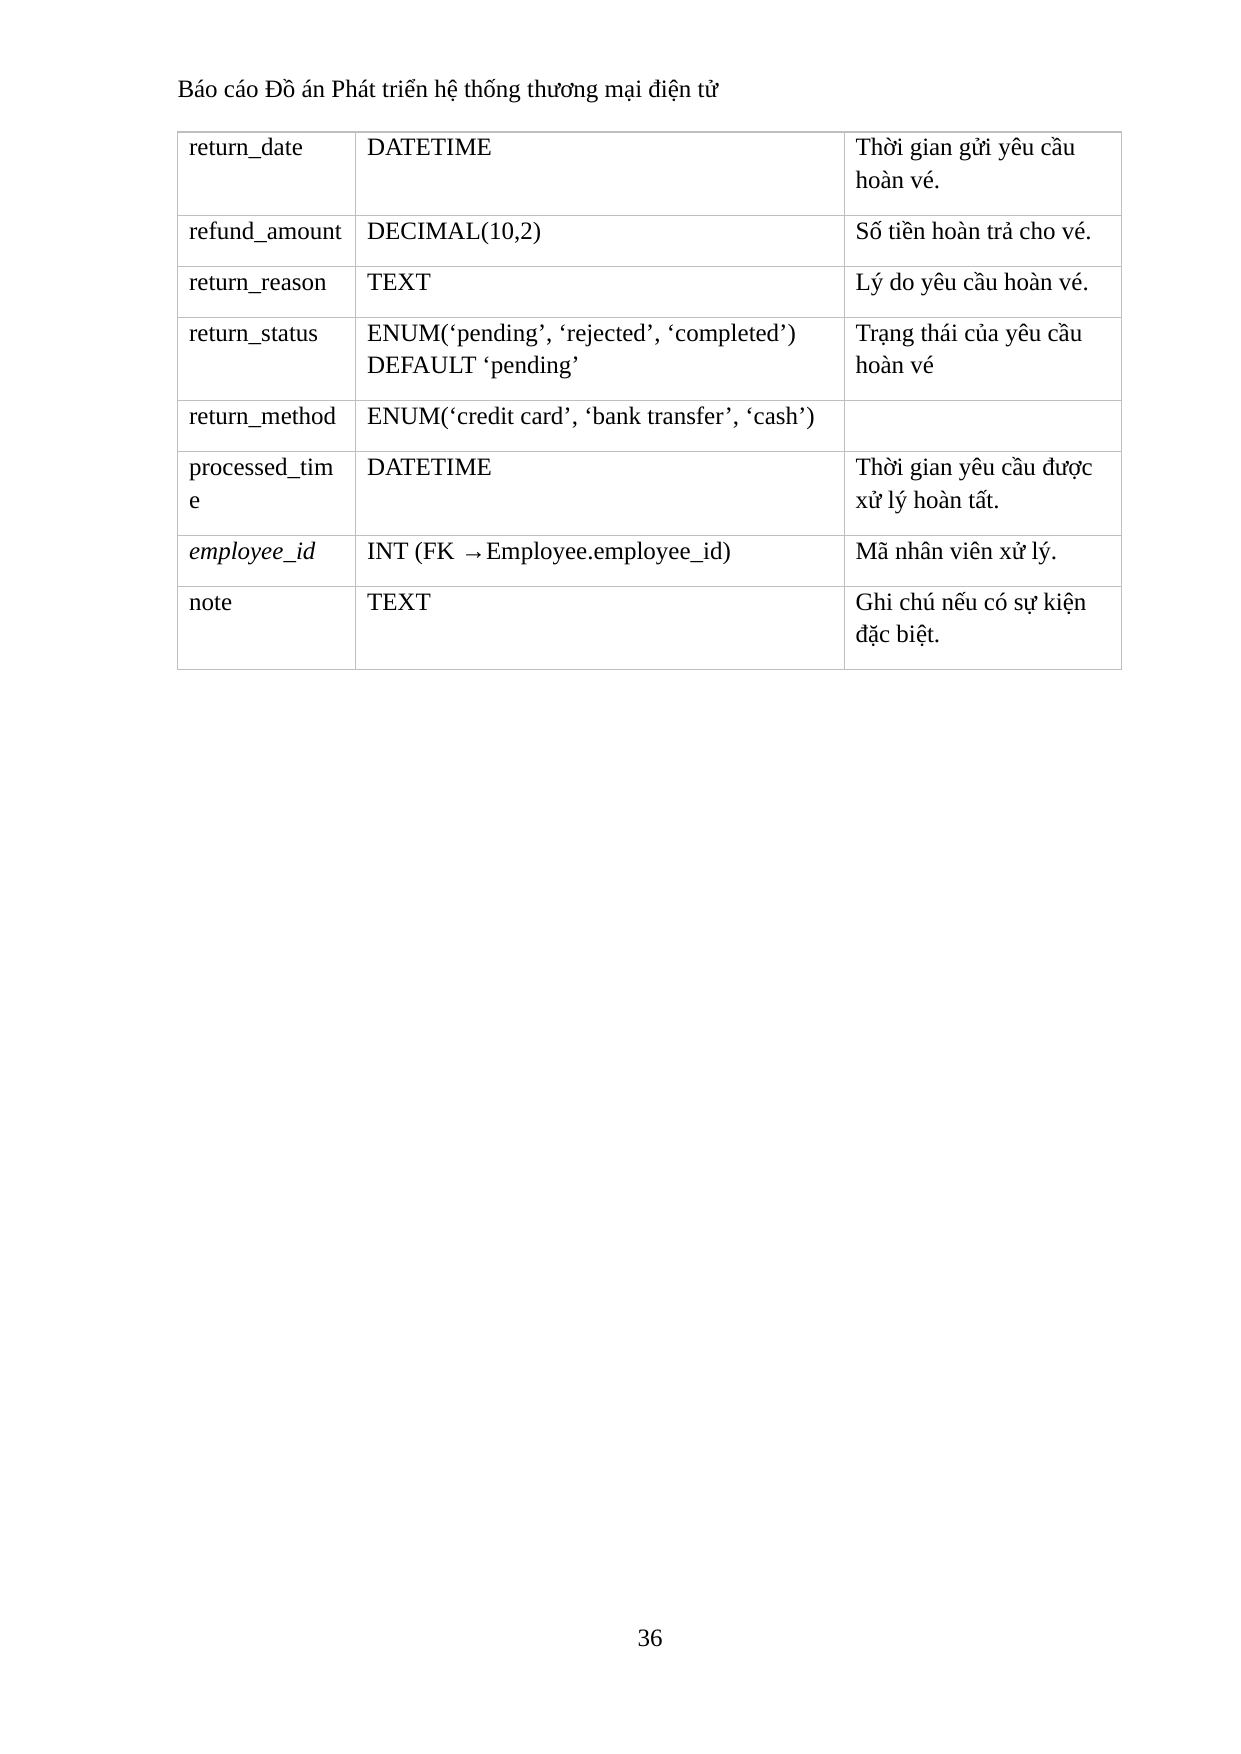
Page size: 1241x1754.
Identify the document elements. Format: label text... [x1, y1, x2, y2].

table_cell Mã nhân viên xử lý. [845, 536, 1121, 586]
table_cell TEXT [356, 587, 844, 669]
table_cell employee_id [178, 536, 355, 586]
table_cell ENUM(‘credit card’, ‘bank transfer’, ‘cash’) [356, 401, 844, 451]
table_cell INT (FK →Employee.employee_id) [356, 536, 844, 586]
table_cell DATETIME [356, 133, 844, 215]
table_cell TEXT [356, 267, 844, 317]
table_cell refund_amount [178, 216, 355, 266]
table_cell Trạng thái của yêu cầu hoàn vé [845, 318, 1121, 400]
table_cell return_reason [178, 267, 355, 317]
table_cell Ghi chú nếu có sự kiện đặc biệt. [845, 587, 1121, 669]
table_cell ENUM(‘pending’, ‘rejected’, ‘completed’) DEFAULT ‘pending’ [356, 318, 844, 400]
table_cell processed_time [178, 452, 355, 535]
table_cell Số tiền hoàn trả cho vé. [845, 216, 1121, 266]
table_cell Thời gian gửi yêu cầu hoàn vé. [845, 133, 1121, 215]
table_cell [845, 401, 1121, 451]
table_cell return_status [178, 318, 355, 400]
table_cell return_method [178, 401, 355, 451]
table_cell note [178, 587, 355, 669]
table_cell return_date [178, 133, 355, 215]
table_cell Lý do yêu cầu hoàn vé. [845, 267, 1121, 317]
table_cell DECIMAL(10,2) [356, 216, 844, 266]
table_cell DATETIME [356, 452, 844, 535]
table_cell Thời gian yêu cầu được xử lý hoàn tất. [845, 452, 1121, 535]
